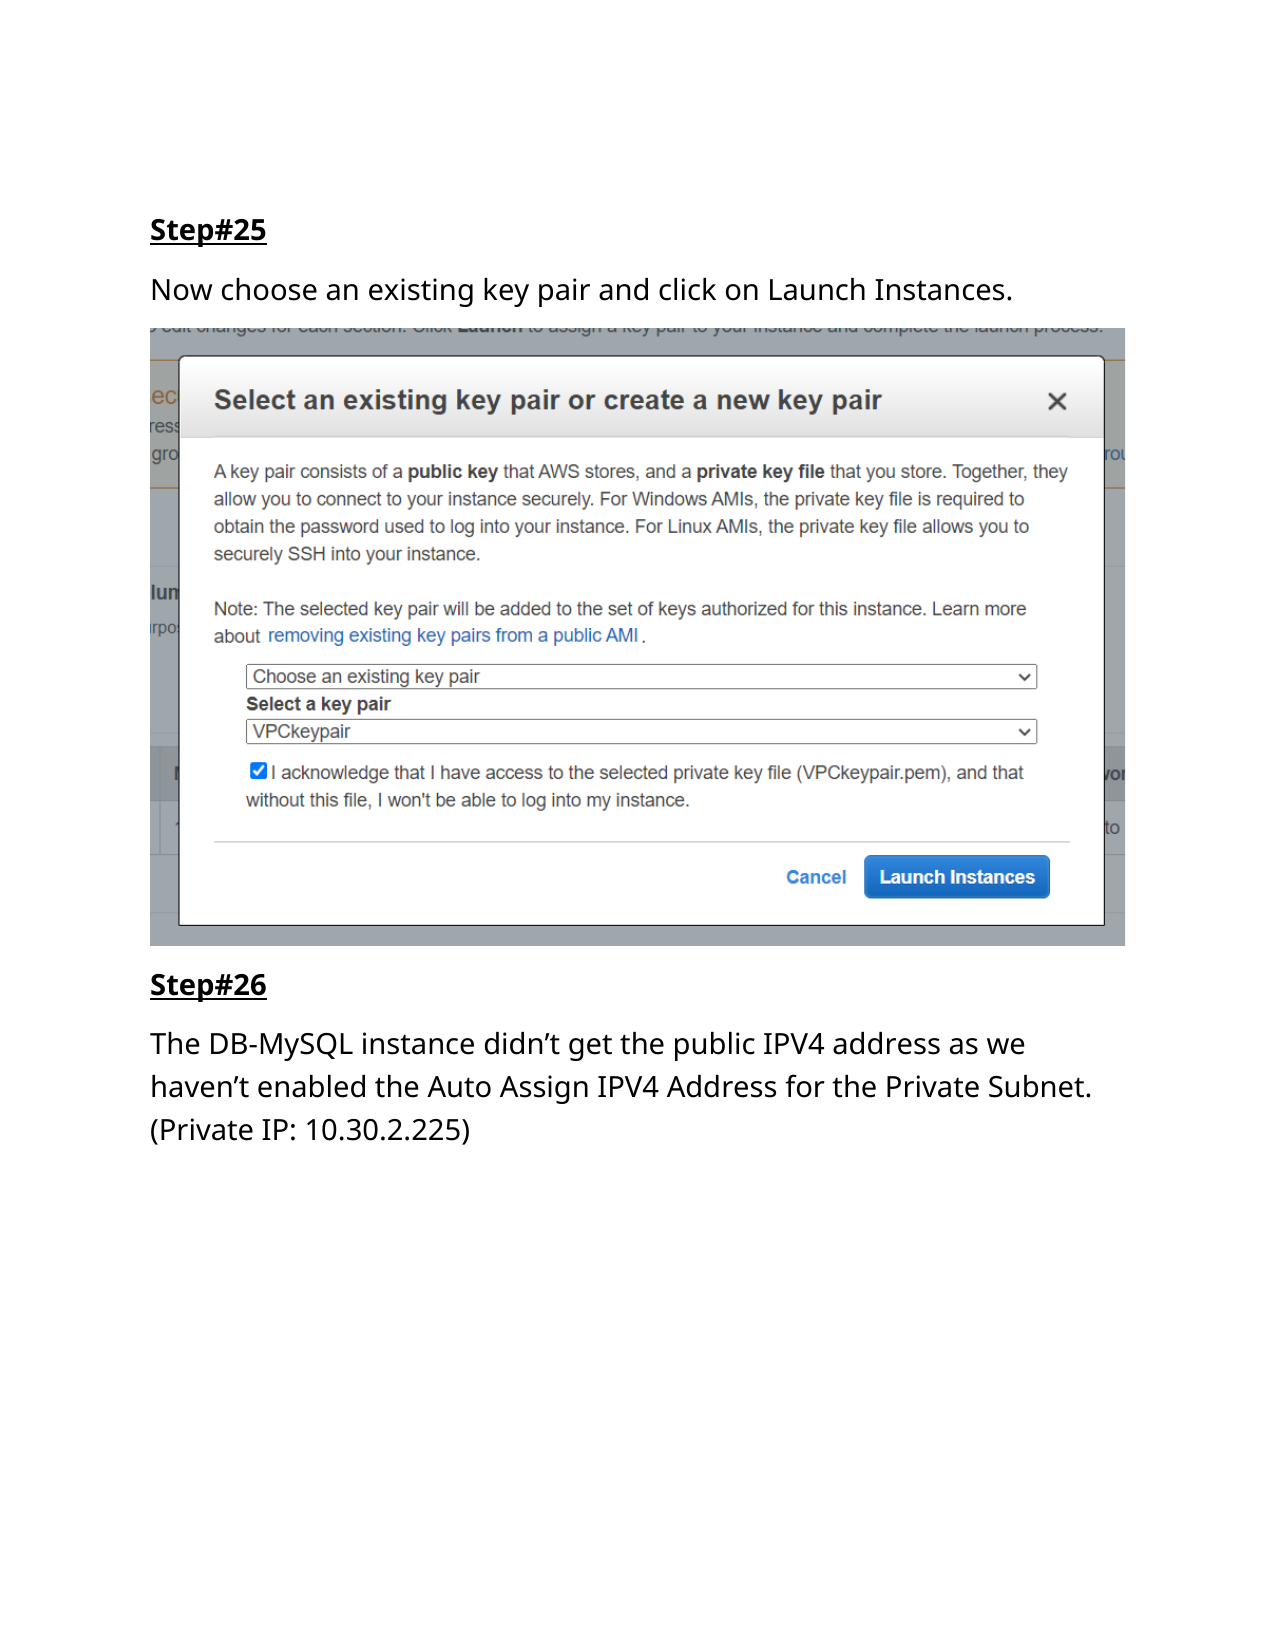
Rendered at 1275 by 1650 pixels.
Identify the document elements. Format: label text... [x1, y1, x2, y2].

picture [150, 328, 1125, 946]
text Step#25 [150, 209, 1125, 249]
text The DB-MySQL instance didn’t get the public IPV4 address as we haven’t enabled the Auto Assign IPV4 Address for the Private Subnet. (Private IP: 10.30.2.225) [150, 1023, 1125, 1149]
text Now choose an existing key pair and click on Launch Instances. [150, 269, 1125, 309]
text Step#26 [150, 964, 1125, 1004]
